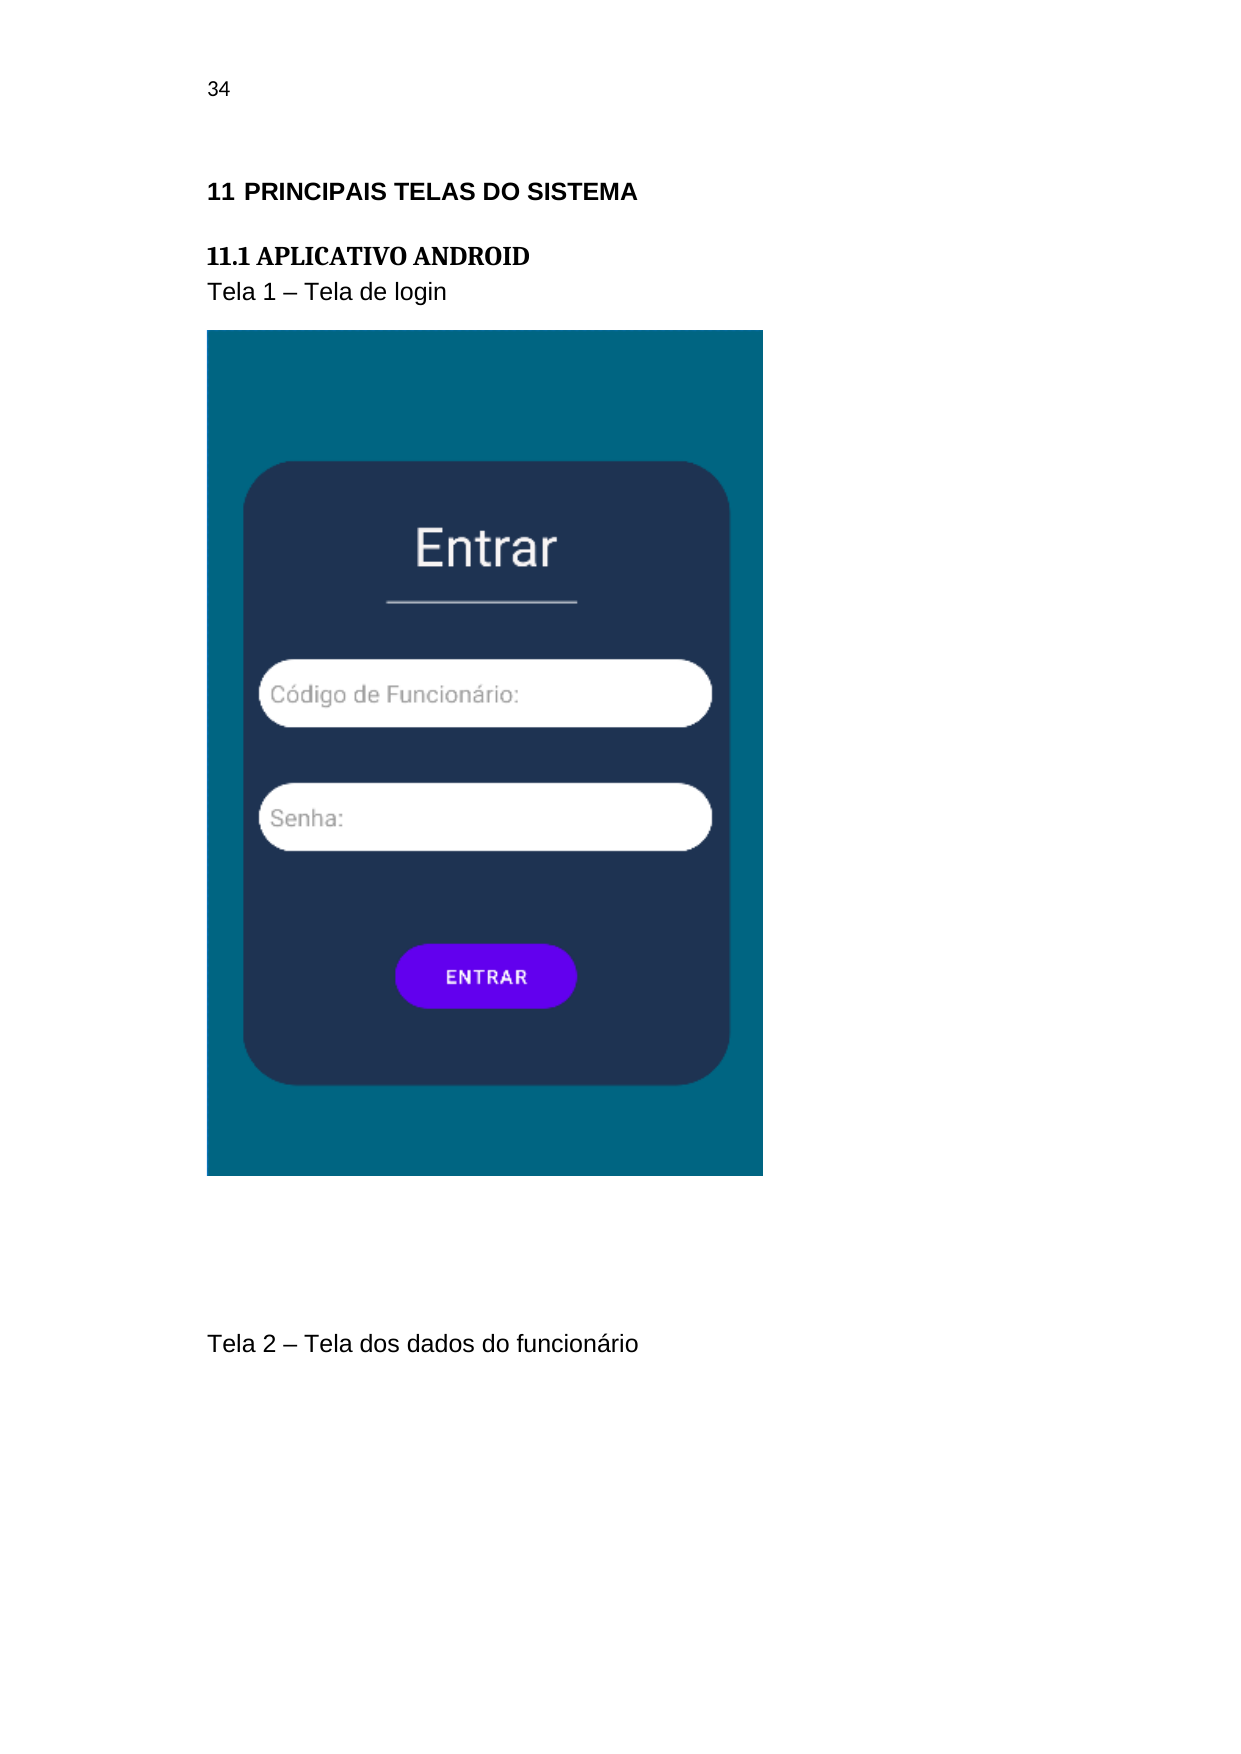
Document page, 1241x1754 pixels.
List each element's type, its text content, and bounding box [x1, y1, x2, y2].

subtitle PRINCIPAIS TELAS DO SISTEMA [207, 177, 1122, 206]
picture [244, 462, 729, 1085]
text Tela 2 – Tela dos dados do funcionário [207, 1329, 1122, 1357]
text Tela 1 – Tela de login [207, 277, 1122, 306]
subtitle 11.1 APLICATIVO ANDROID [207, 241, 1122, 272]
